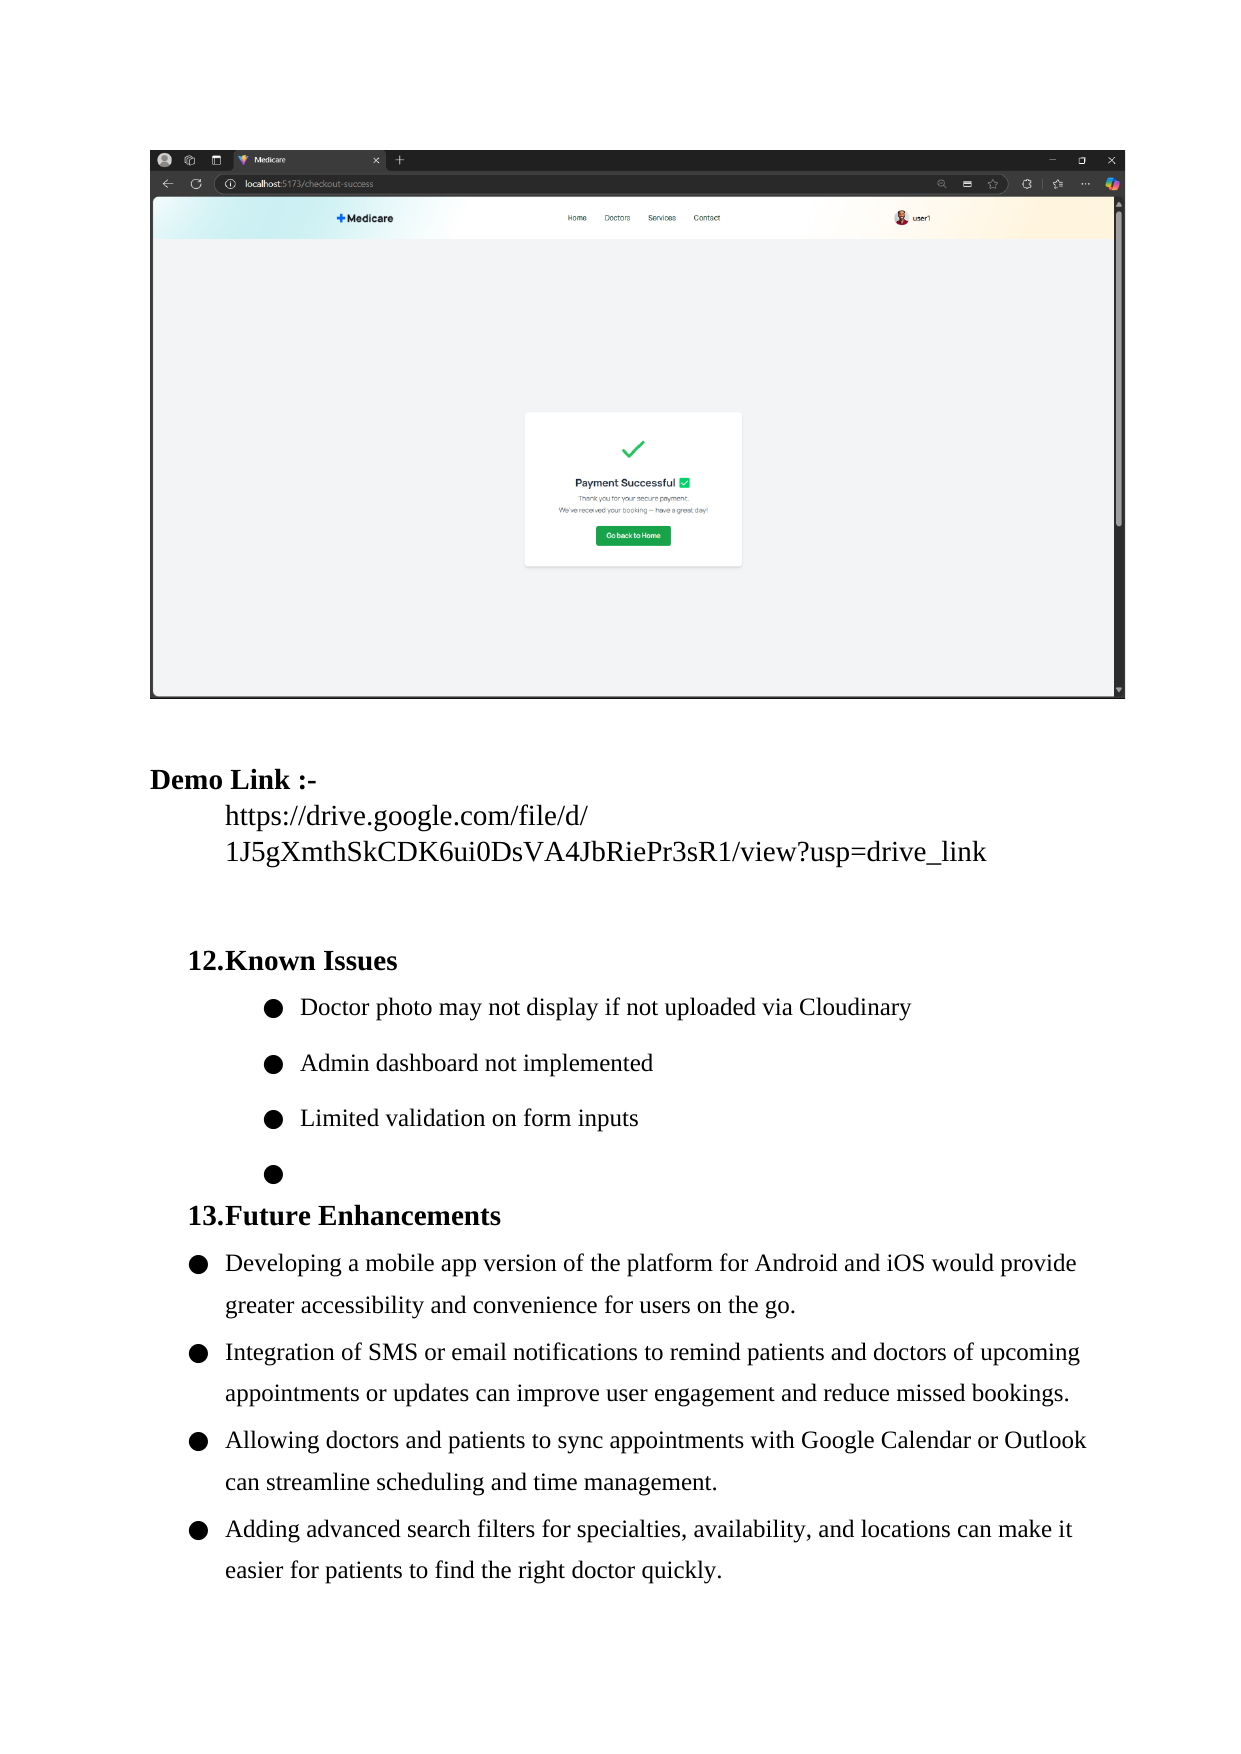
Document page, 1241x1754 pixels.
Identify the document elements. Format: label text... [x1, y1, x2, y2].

list Doctor photo may not display if not uploaded via Cloudinary [262, 979, 1090, 1030]
list Known Issues [187, 943, 1090, 976]
list Integration of SMS or email notifications to remind patients and doctors of upcoming appointments or updates can improve user engagement and reduce missed bookings. [187, 1323, 1090, 1407]
list Future Enhancements [187, 1198, 1090, 1232]
list Developing a mobile app version of the platform for Android and iOS would provide greater accessibility and convenience for users on the go. [187, 1234, 1090, 1319]
list Allowing doctors and patients to sync appointments with Google Calendar or Outlook can streamline scheduling and time management. [187, 1411, 1090, 1496]
list Limited validation on form inputs [262, 1089, 1090, 1141]
list Admin dashboard not implemented [262, 1034, 1090, 1085]
text https://drive.google.com/file/d/1J5gXmthSkCDK6ui0DsVA4JbRiePr3sR1/view?usp=drive_link [225, 798, 1090, 868]
list Adding advanced search filters for specialties, availability, and locations can make it easier for patients to find the right doctor quickly. [187, 1500, 1090, 1584]
text Demo Link :- [150, 762, 1090, 795]
picture [150, 150, 1125, 699]
